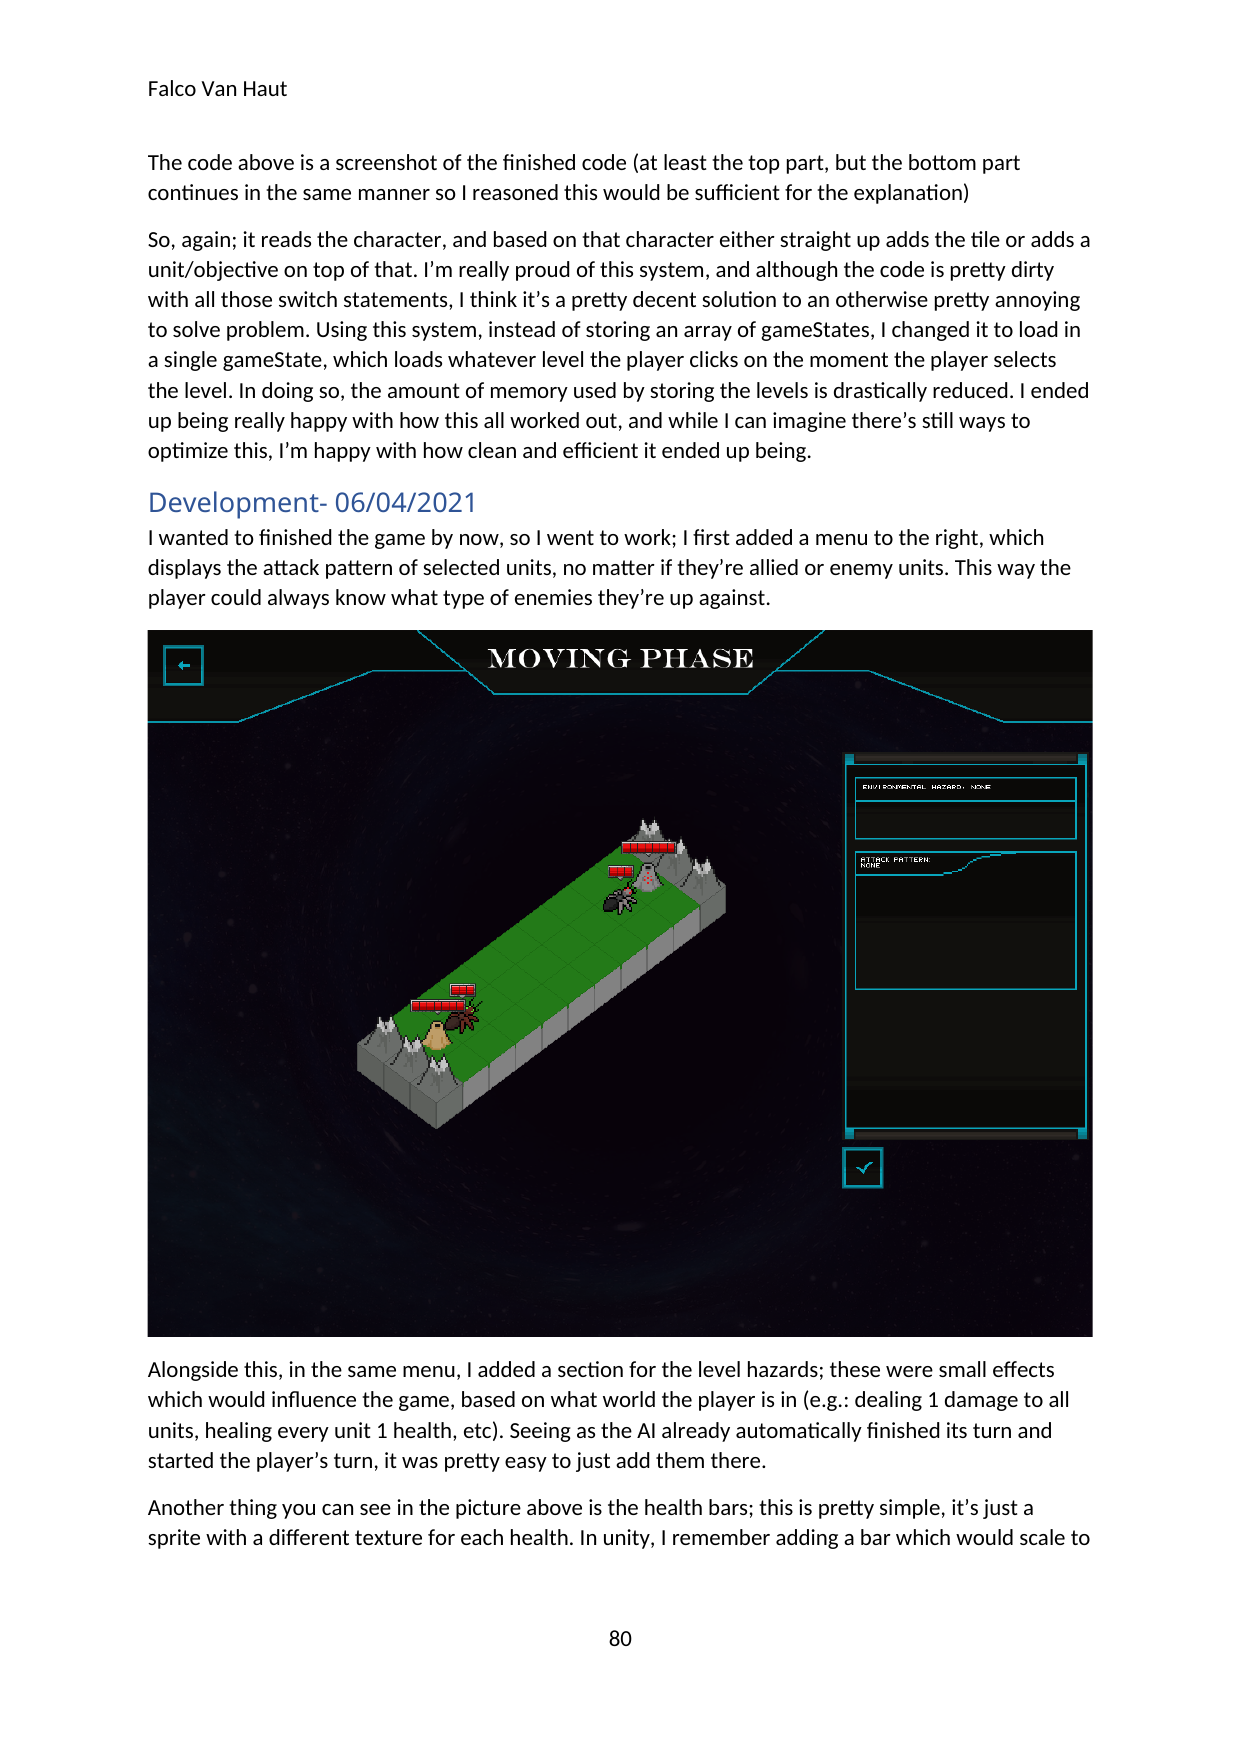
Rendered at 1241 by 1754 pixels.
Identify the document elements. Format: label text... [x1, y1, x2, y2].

text I wanted to finished the game by now, so I went to work; I first added a menu to the right, which displays the attack pattern of selected units, no matter if they’re allied or enemy units. This way the player could always know what type of enemies they’re up against. [148, 523, 1093, 611]
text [148, 1493, 1093, 1551]
text Alongside this, in the same menu, I added a section for the level hazards; these were small effects which would influence the game, based on what world the player is in (e.g.: dealing 1 damage to all units, healing every unit 1 health, etc). Seeing as the AI already automatically finished its turn and started the player’s turn, it was pretty easy to just add them there. [148, 1355, 1093, 1474]
text So, again; it reads the character, and based on that character either straight up adds the tile or adds a unit/objective on top of that. I’m really proud of this system, and although the code is pretty dirty with all those switch statements, I think it’s a pretty decent solution to an otherwise pretty annoying to solve problem. Using this system, instead of storing an array of gameStates, I changed it to load in a single gameState, which loads whatever level the player clicks on the moment the player selects the level. In doing so, the amount of memory used by storing the levels is drastically reduced. I ended up being really happy with how this all worked out, and while I can imagine there’s still ways to optimize this, I’m happy with how clean and efficient it ended up being. [148, 225, 1093, 464]
subtitle Development- 06/04/2021 [148, 483, 1093, 520]
text The code above is a screenshot of the finished code (at least the top part, but the bottom part continues in the same manner so I reasoned this would be sufficient for the explanation) [148, 148, 1093, 206]
picture [147, 630, 1093, 1337]
